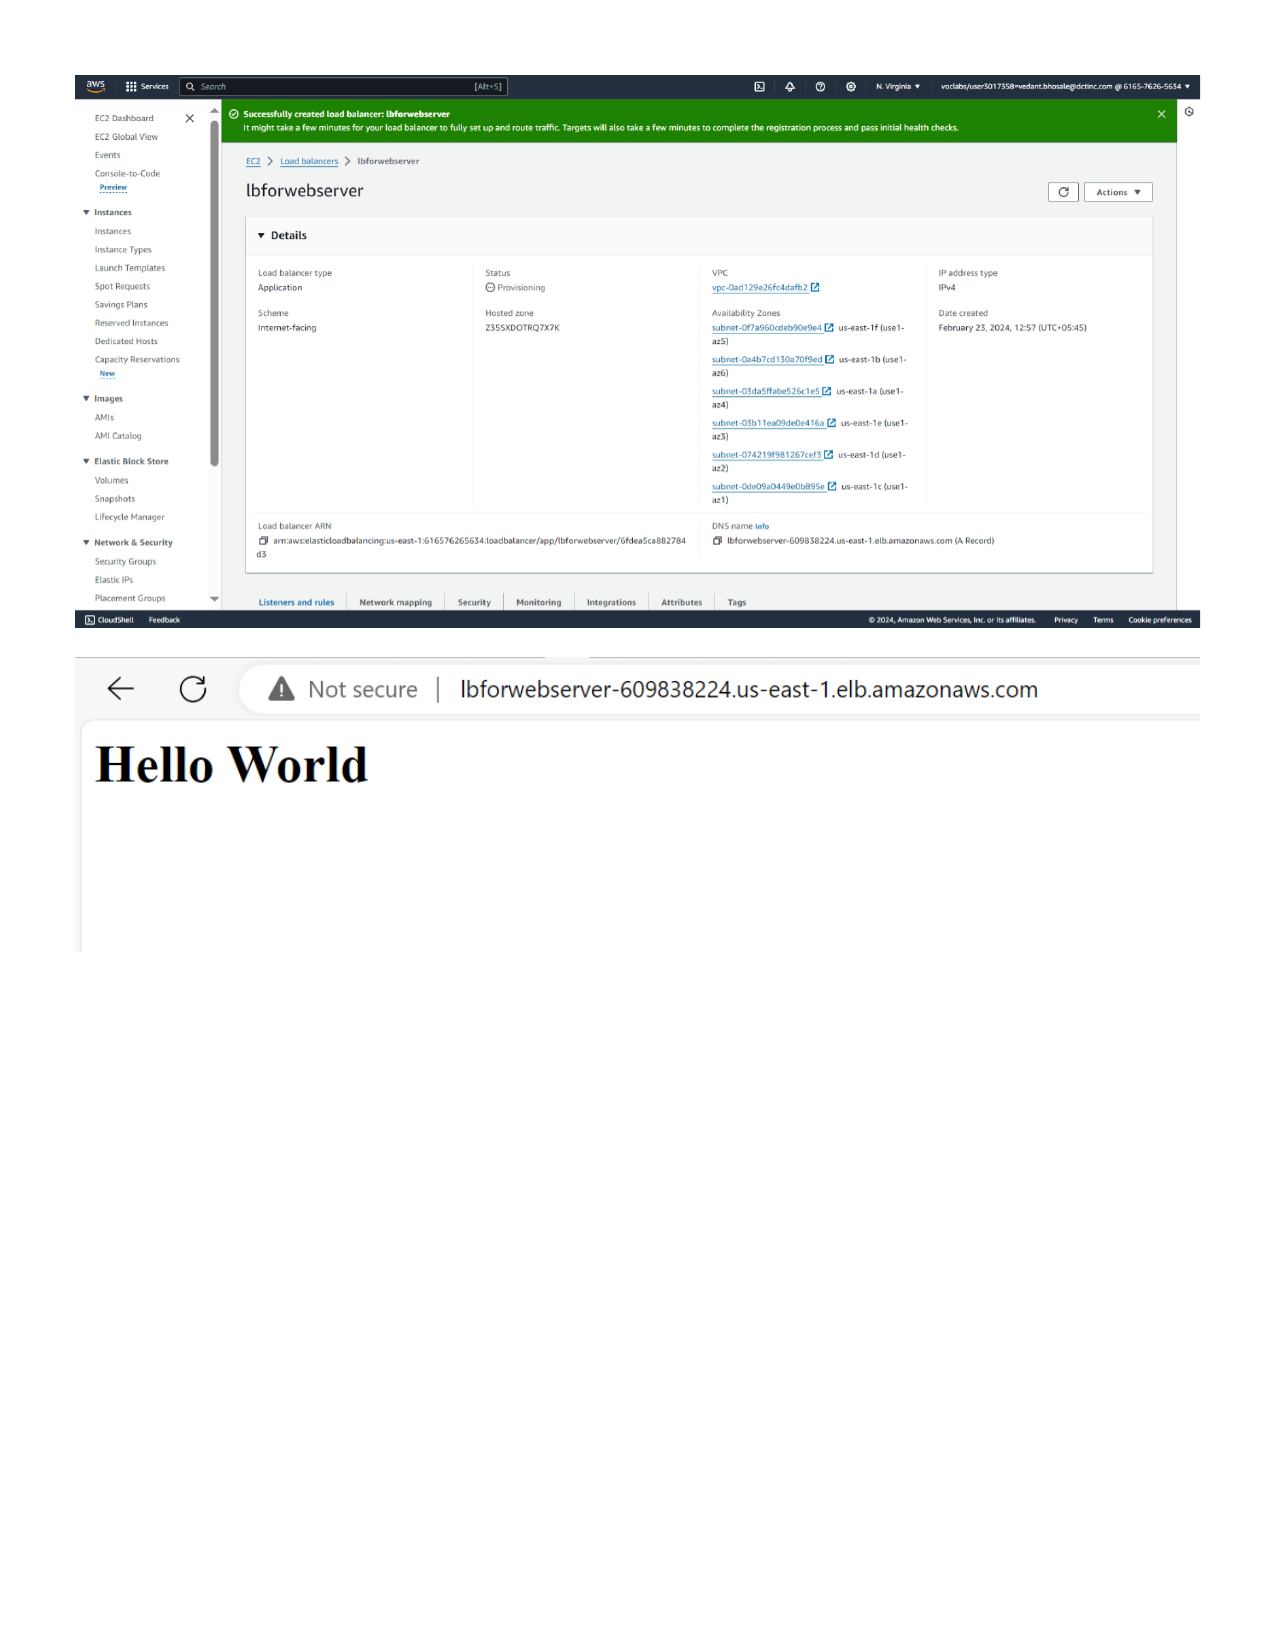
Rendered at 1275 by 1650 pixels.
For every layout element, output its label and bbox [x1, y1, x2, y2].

picture [75, 657, 1200, 952]
picture [75, 75, 1200, 628]
